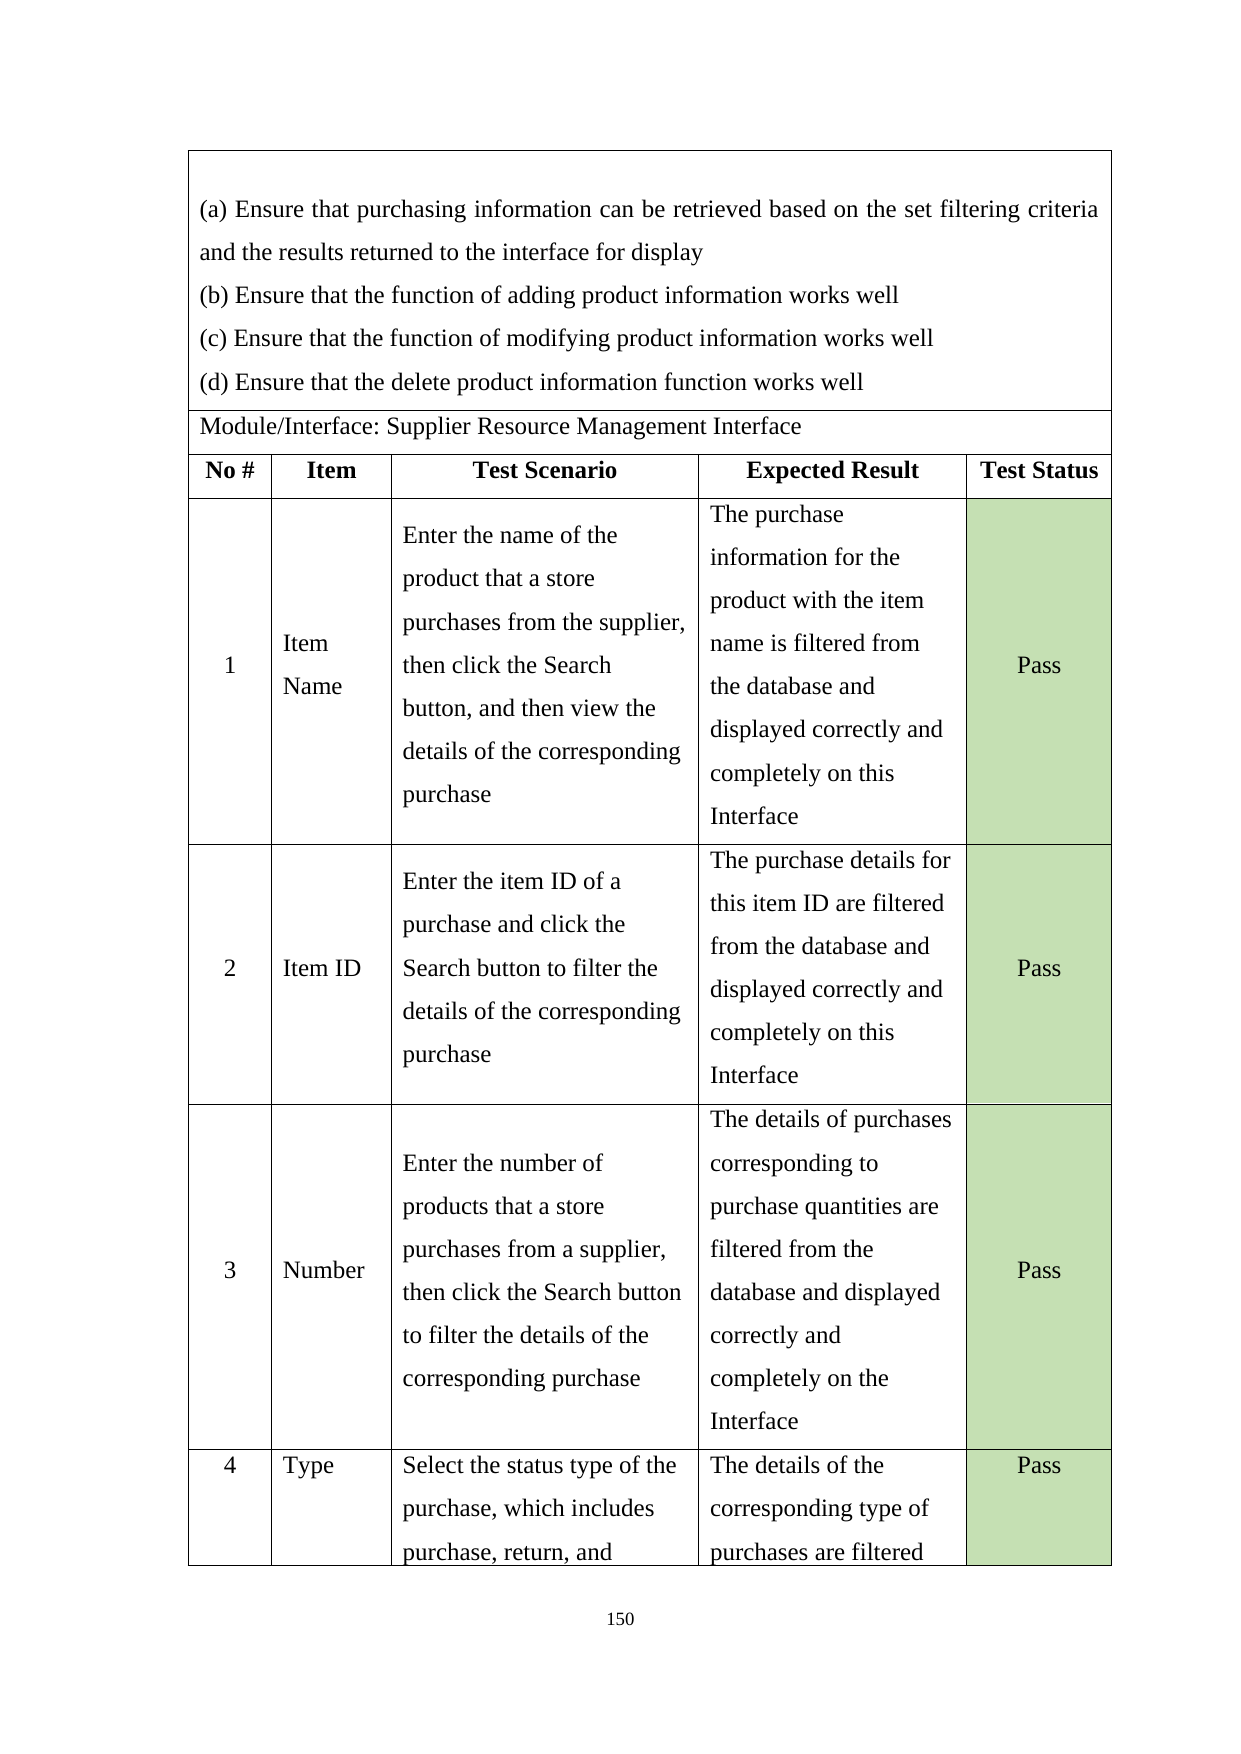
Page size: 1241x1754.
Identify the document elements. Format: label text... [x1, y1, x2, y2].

table_cell Item ID [272, 845, 391, 1103]
table_cell No # [189, 455, 271, 498]
table_cell Enter the number of products that a store purchases from a supplier, then click the Search button to filter the details of the corresponding purchase [392, 1105, 698, 1449]
table_cell Enter the name of the product that a store purchases from the supplier, then click the Search button, and then view the details of the corresponding purchase [392, 499, 698, 844]
table_cell Test Scenario [392, 455, 698, 498]
table_cell 3 [189, 1105, 271, 1449]
table_cell Expected Result [699, 455, 966, 498]
table_cell Item [272, 455, 391, 498]
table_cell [392, 1450, 698, 1565]
table_cell 2 [189, 845, 271, 1103]
table_cell Pass [967, 1450, 1111, 1565]
table_cell Number [272, 1105, 391, 1449]
table_cell The purchase details for this item ID are filtered from the database and displayed correctly and completely on this Interface [699, 845, 966, 1103]
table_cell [189, 151, 1111, 410]
table_cell Item Name [272, 499, 391, 844]
table_cell Module/Interface: Supplier Resource Management Interface [189, 411, 1111, 454]
table_cell Pass [967, 845, 1111, 1103]
table_cell Test Status [967, 455, 1111, 498]
table_cell Enter the item ID of a purchase and click the Search button to filter the details of the corresponding purchase [392, 845, 698, 1103]
table_cell The purchase information for the product with the item name is filtered from the database and displayed correctly and completely on this Interface [699, 499, 966, 844]
table_cell 1 [189, 499, 271, 844]
table_cell 4 [189, 1450, 271, 1565]
table_cell Pass [967, 1105, 1111, 1449]
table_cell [699, 1450, 966, 1565]
table_cell The details of purchases corresponding to purchase quantities are filtered from the database and displayed correctly and completely on the Interface [699, 1105, 966, 1449]
table_cell Type [272, 1450, 391, 1565]
table_cell Pass [967, 499, 1111, 844]
